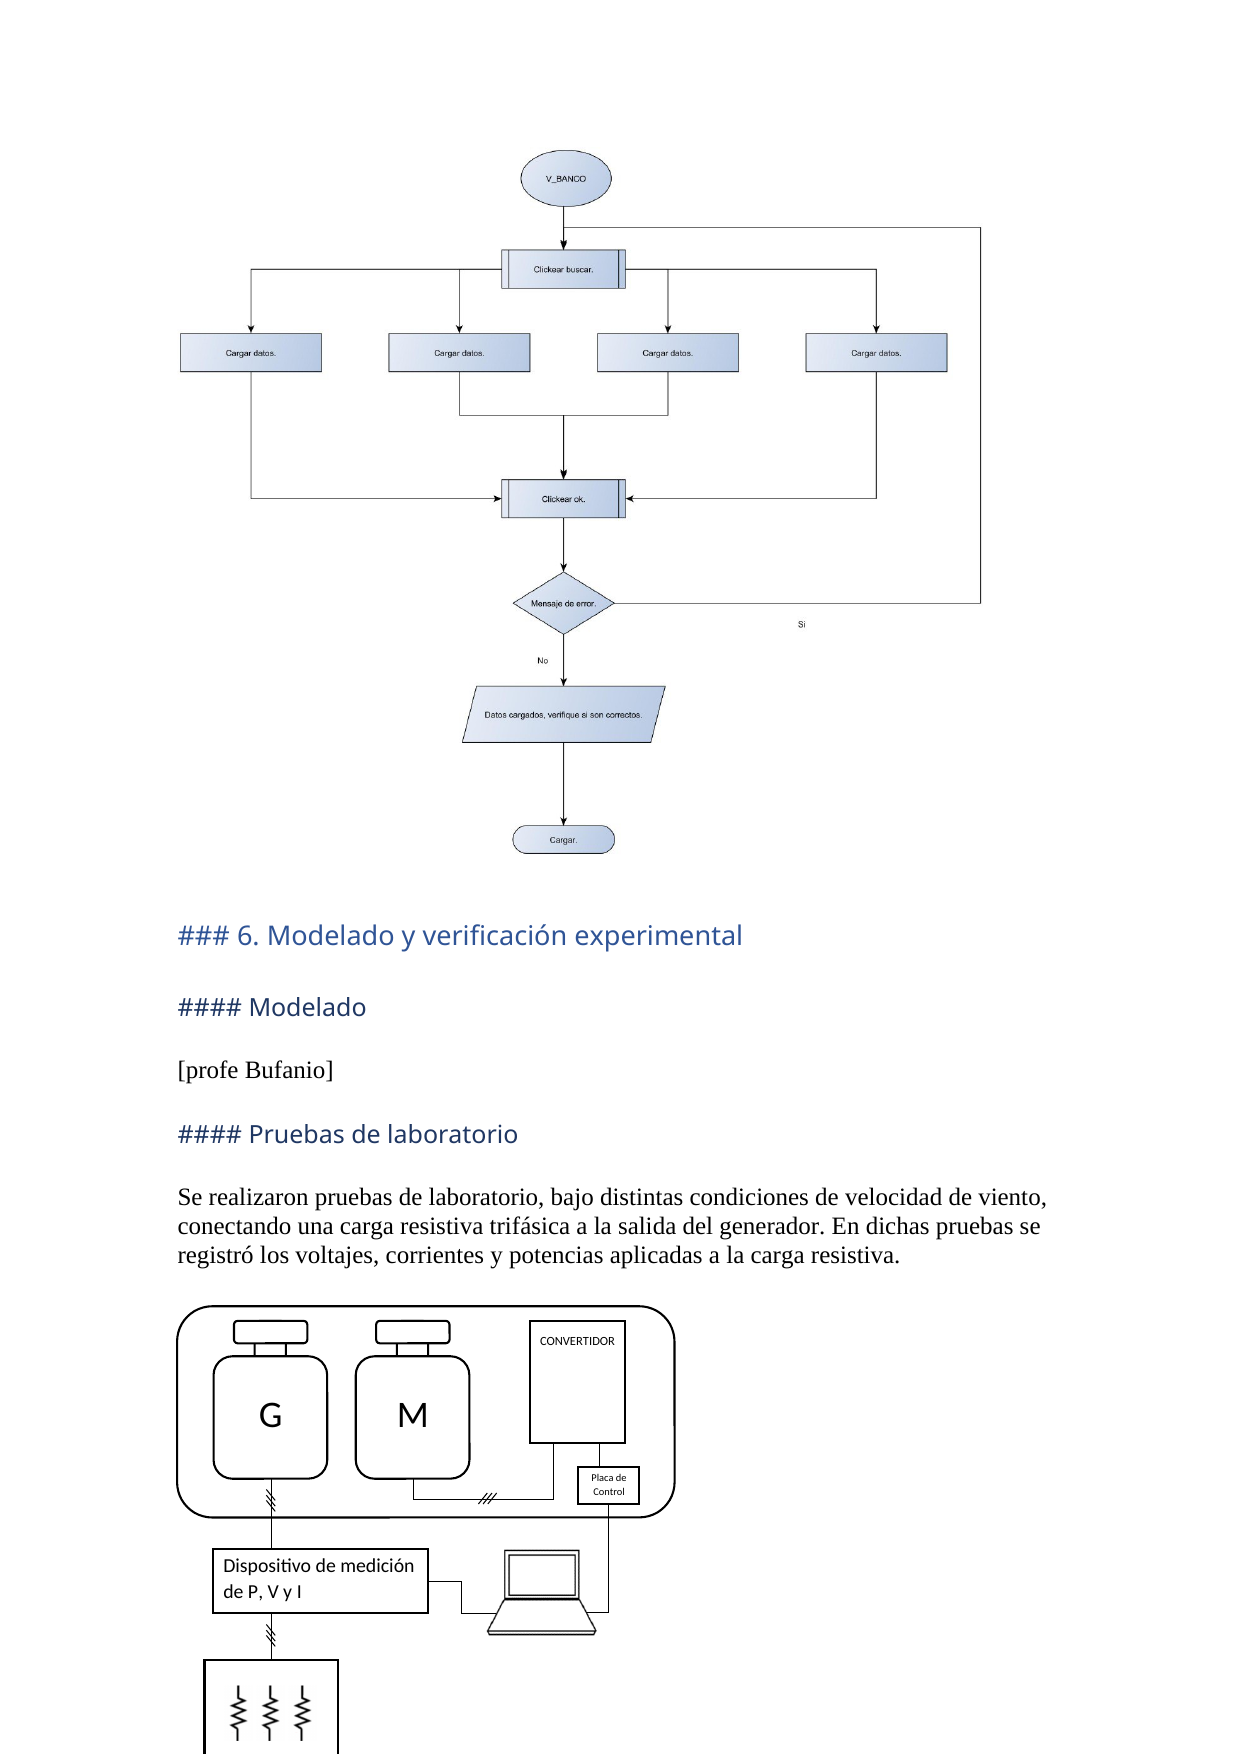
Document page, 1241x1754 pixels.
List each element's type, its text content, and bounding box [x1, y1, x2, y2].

picture [225, 1686, 253, 1741]
picture [482, 1543, 602, 1642]
text Se realizaron pruebas de laboratorio, bajo distintas condiciones de velocidad de viento, conectando una carga resistiva trifásica a la salida del generador. En dichas pruebas se registró los voltajes, corrientes y potencias aplicadas a la carga resistiva. [177, 1182, 1063, 1268]
picture [289, 1686, 317, 1741]
picture [257, 1686, 285, 1741]
text [profe Bufanio] [177, 1055, 1063, 1084]
subtitle #### Modelado [177, 989, 1063, 1023]
subtitle #### Pruebas de laboratorio [177, 1117, 1063, 1151]
subtitle ### 6. Modelado y verificación experimental [177, 917, 1063, 954]
picture [177, 147, 983, 856]
